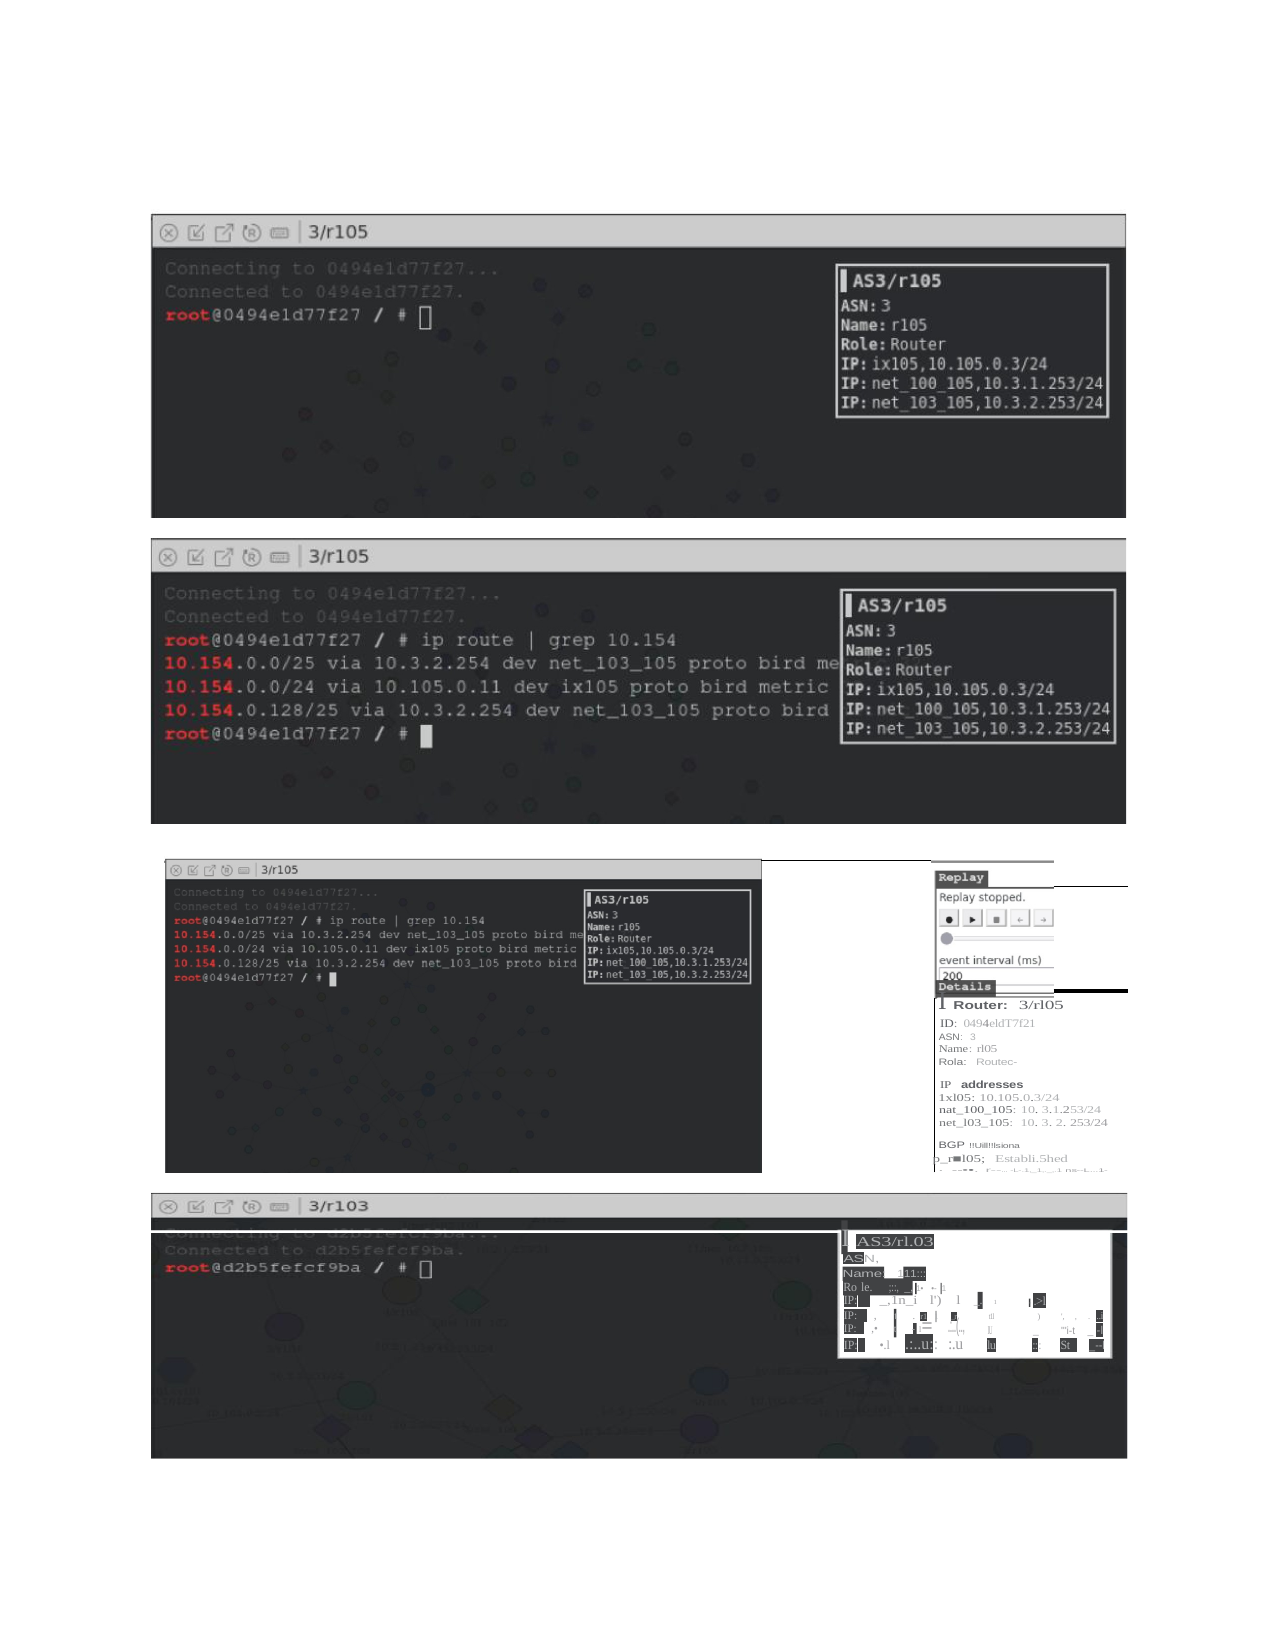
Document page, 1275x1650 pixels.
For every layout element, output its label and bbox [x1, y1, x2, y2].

picture [150, 1188, 1130, 1459]
picture [150, 209, 1127, 518]
picture [164, 856, 762, 1173]
picture [931, 860, 1054, 999]
picture [150, 538, 1127, 824]
